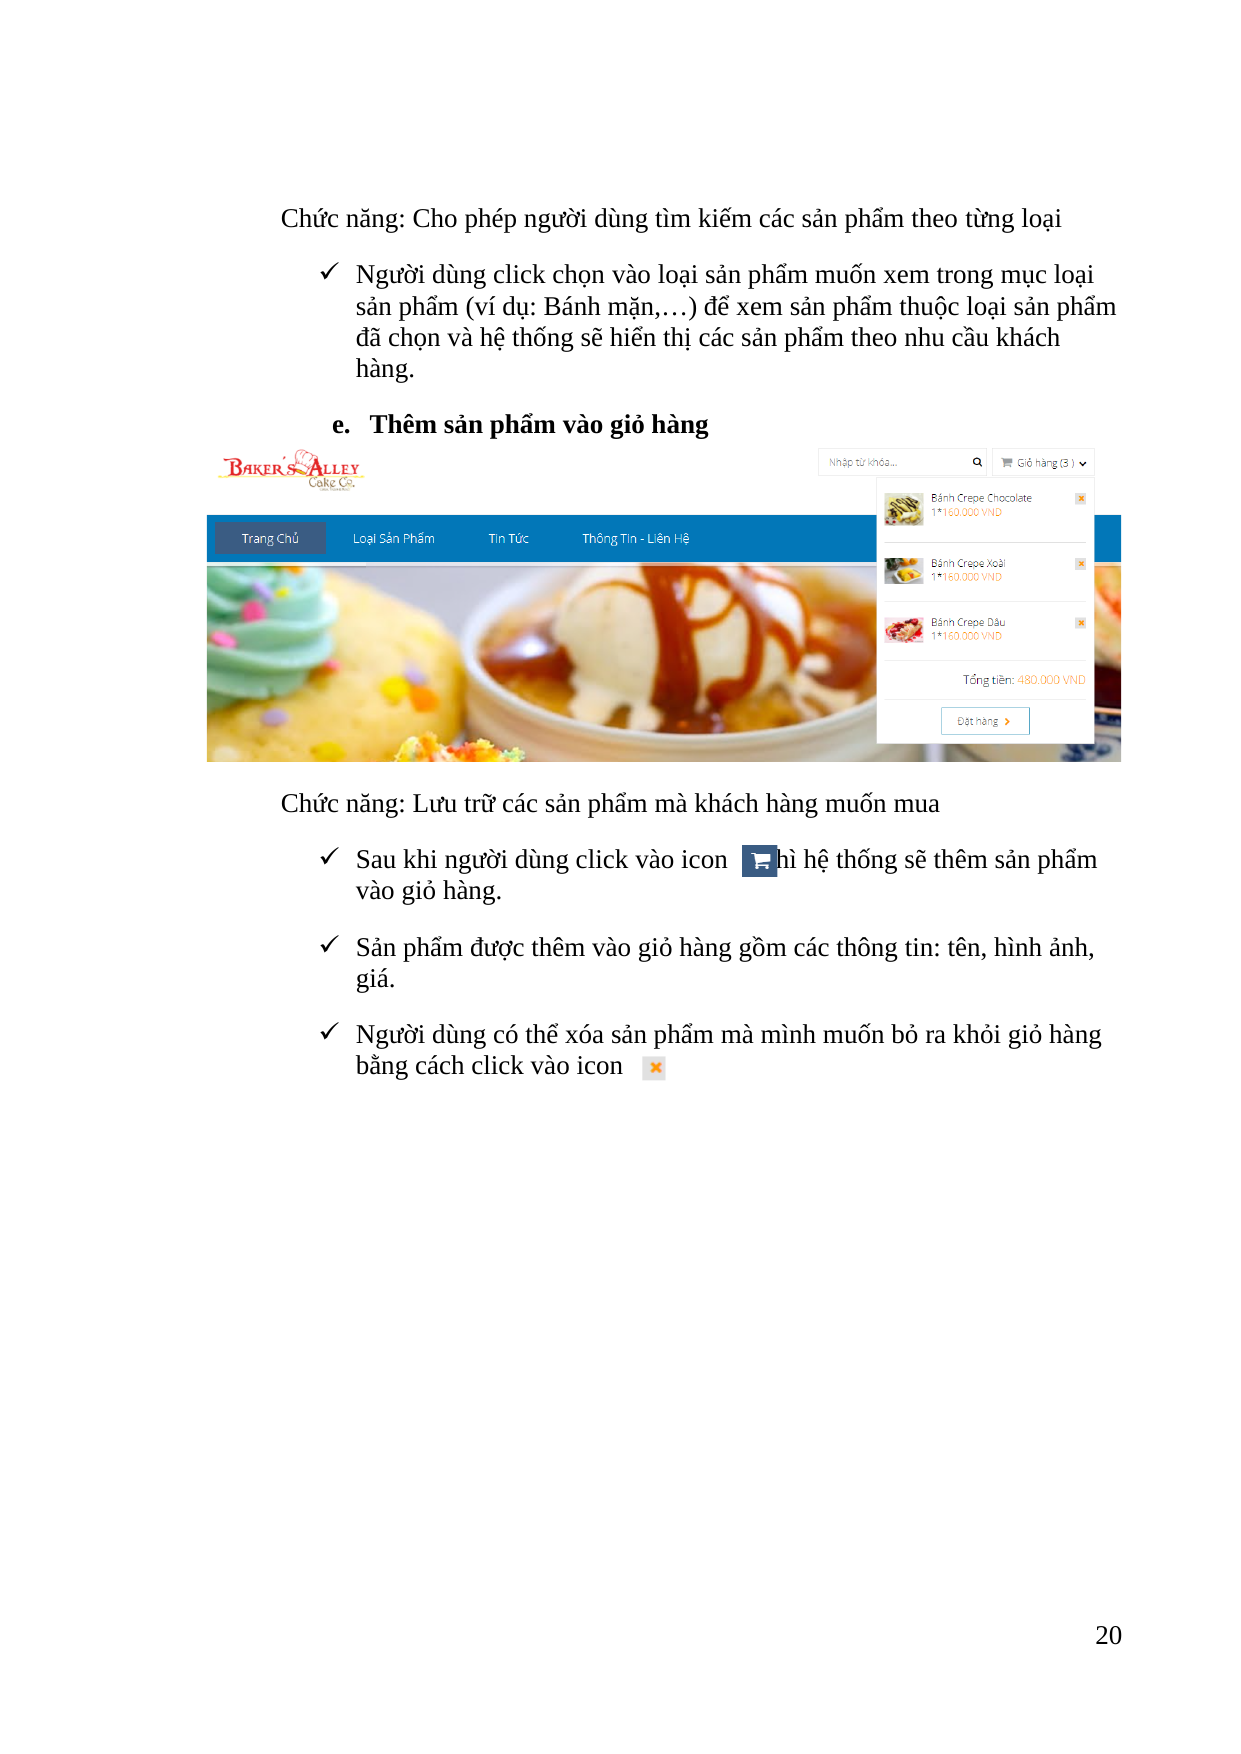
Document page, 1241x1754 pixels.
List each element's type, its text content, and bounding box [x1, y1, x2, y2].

picture [636, 1049, 676, 1088]
picture [741, 843, 778, 878]
picture [206, 439, 1122, 762]
list Sản phẩm được thêm vào giỏ hàng gồm các thông tin: tên, hình ảnh, giá. [318, 931, 1122, 993]
text Chức năng: Lưu trữ các sản phẩm mà khách hàng muốn mua [281, 787, 1122, 818]
text Chức năng: Cho phép người dùng tìm kiếm các sản phẩm theo từng loại [281, 202, 1122, 233]
list Người dùng click chọn vào loại sản phẩm muốn xem trong mục loại sản phẩm (ví dụ: Bánh mặn,…) để xem sản phẩm thuộc loại sản phẩm đã chọn và hệ thống sẽ hiển thị các sản phẩm theo nhu cầu khách hàng. [318, 258, 1122, 383]
list Thêm sản phẩm vào giỏ hàng [332, 408, 1122, 439]
list Sau khi người dùng click vào icon g thì hệ thống sẽ thêm sản phẩm vào giỏ hàng. [318, 843, 1122, 906]
list Người dùng có thể xóa sản phẩm mà mình muốn bỏ ra khỏi giỏ hàng bằng cách click vào icon [318, 1018, 1122, 1080]
